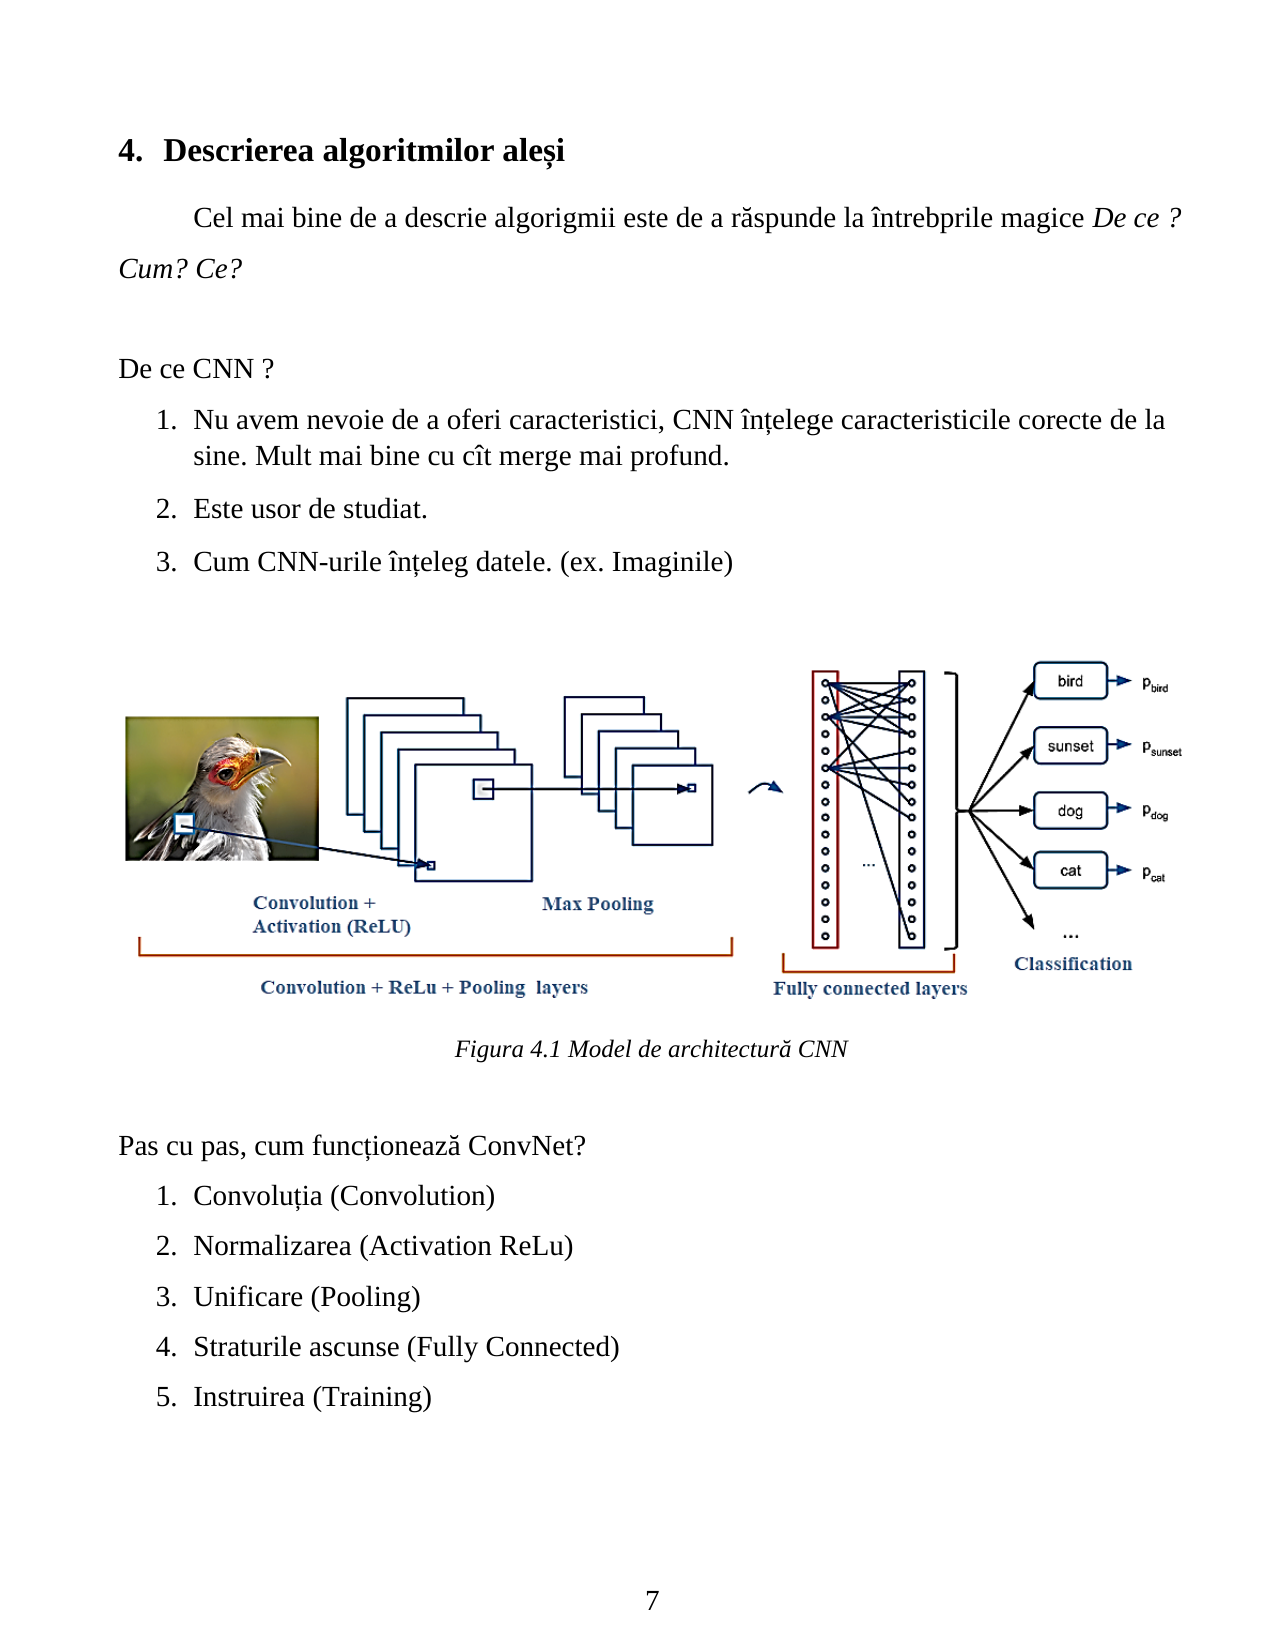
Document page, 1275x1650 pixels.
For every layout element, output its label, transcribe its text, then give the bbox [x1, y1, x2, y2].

text Cel mai bine de a descrie algorigmii este de a răspunde la întrebprile magice De ce ? Cum? Ce? [118, 201, 1186, 284]
list Unificare (Pooling) [156, 1279, 1186, 1312]
list Normalizarea (Activation ReLu) [156, 1228, 1186, 1262]
list Nu avem nevoie de a oferi caracteristici, CNN înțelege caracteristicile corecte de la sine. Mult mai bine cu cît merge mai profund. [156, 402, 1186, 472]
list Convoluția (Convolution) [156, 1178, 1186, 1212]
list Este usor de studiat. [156, 491, 1186, 524]
text Pas cu pas, cum funcționează ConvNet? [118, 1128, 1186, 1161]
title Figura 4.1 Model de architectură CNN [118, 1034, 1186, 1063]
list Straturile ascunse (Fully Connected) [156, 1329, 1186, 1362]
list Cum CNN-urile înțeleg datele. (ex. Imaginile) [156, 544, 1186, 577]
subtitle Descrierea algoritmilor aleși [118, 131, 1186, 169]
text De ce CNN ? [118, 352, 1186, 385]
picture [118, 649, 1187, 1014]
list Instruirea (Training) [156, 1379, 1186, 1413]
